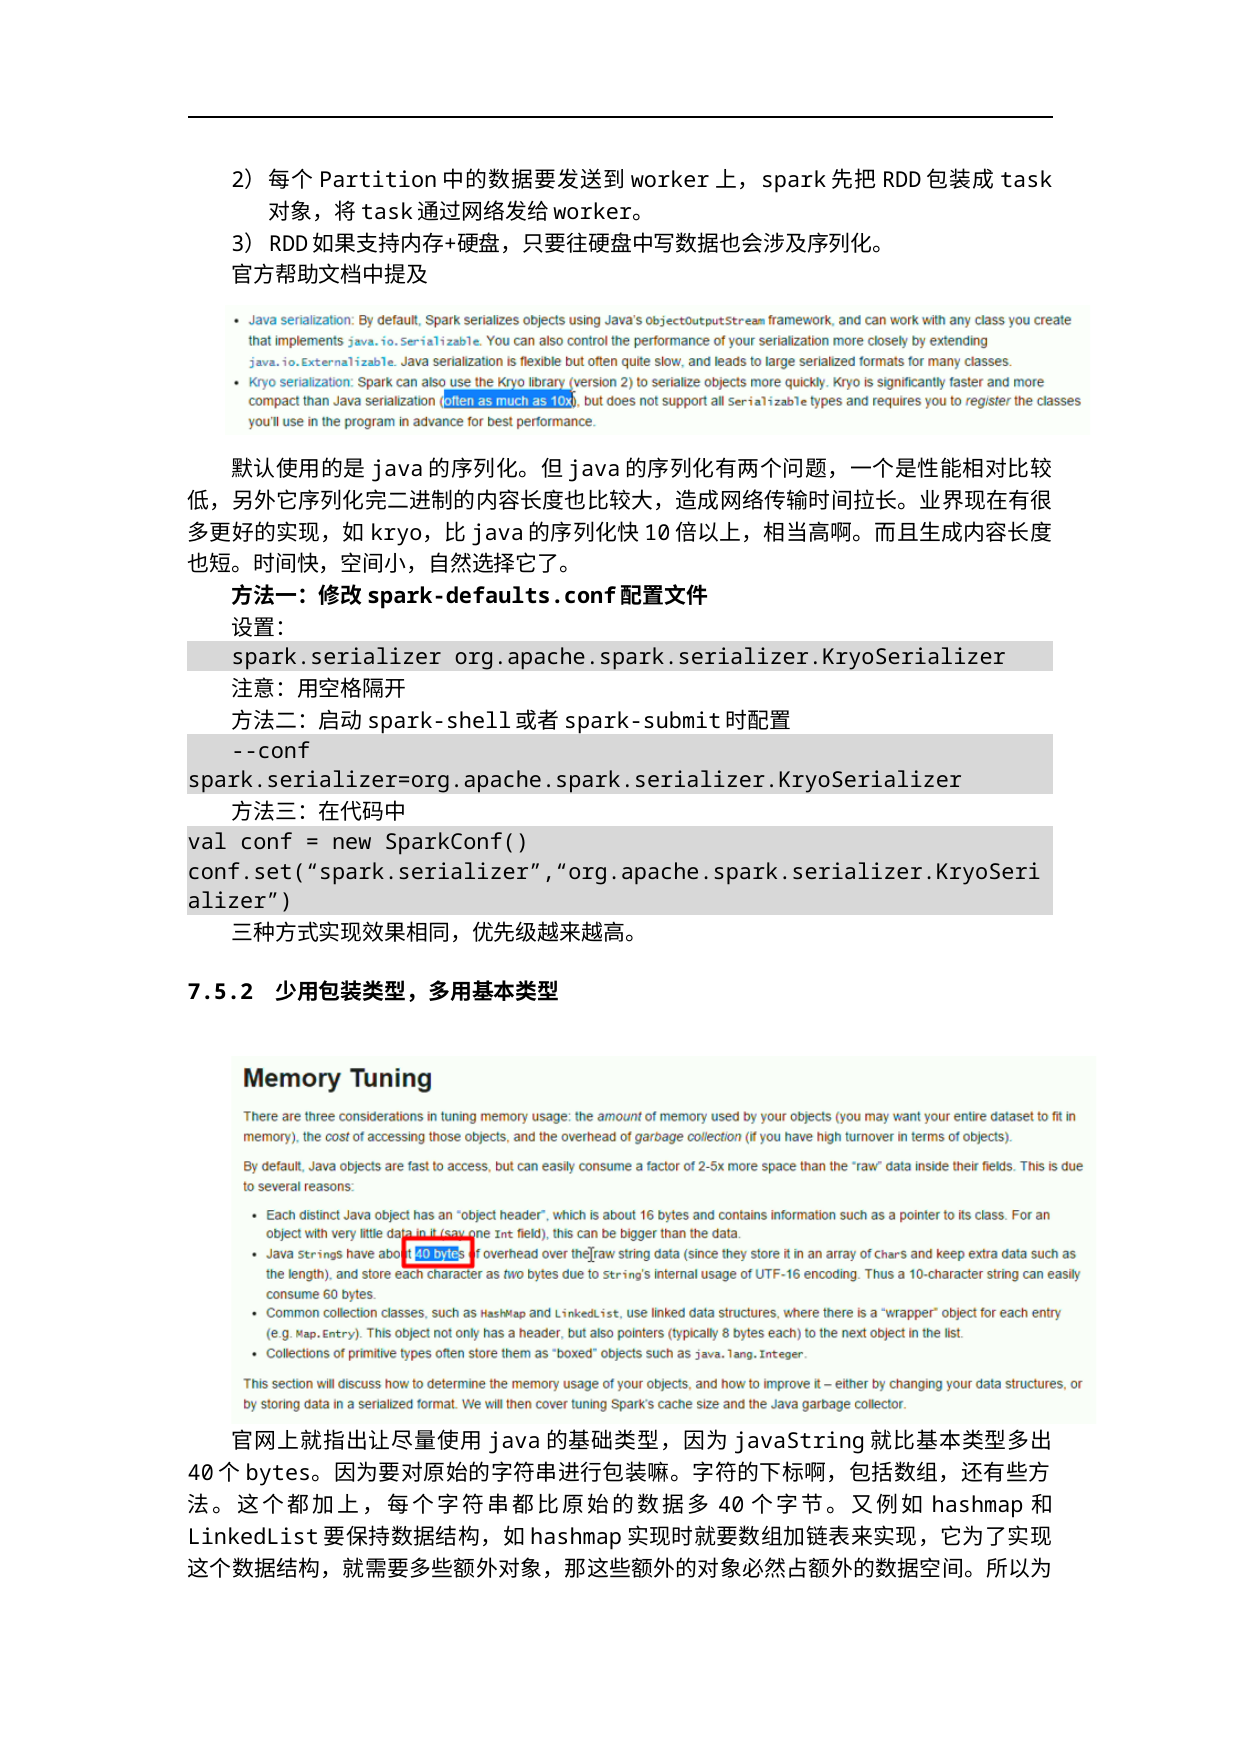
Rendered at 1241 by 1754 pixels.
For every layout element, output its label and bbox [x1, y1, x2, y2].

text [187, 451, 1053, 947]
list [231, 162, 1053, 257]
picture [225, 305, 1091, 435]
picture [231, 1056, 1097, 1424]
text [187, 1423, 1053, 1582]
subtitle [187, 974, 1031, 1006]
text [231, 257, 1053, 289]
